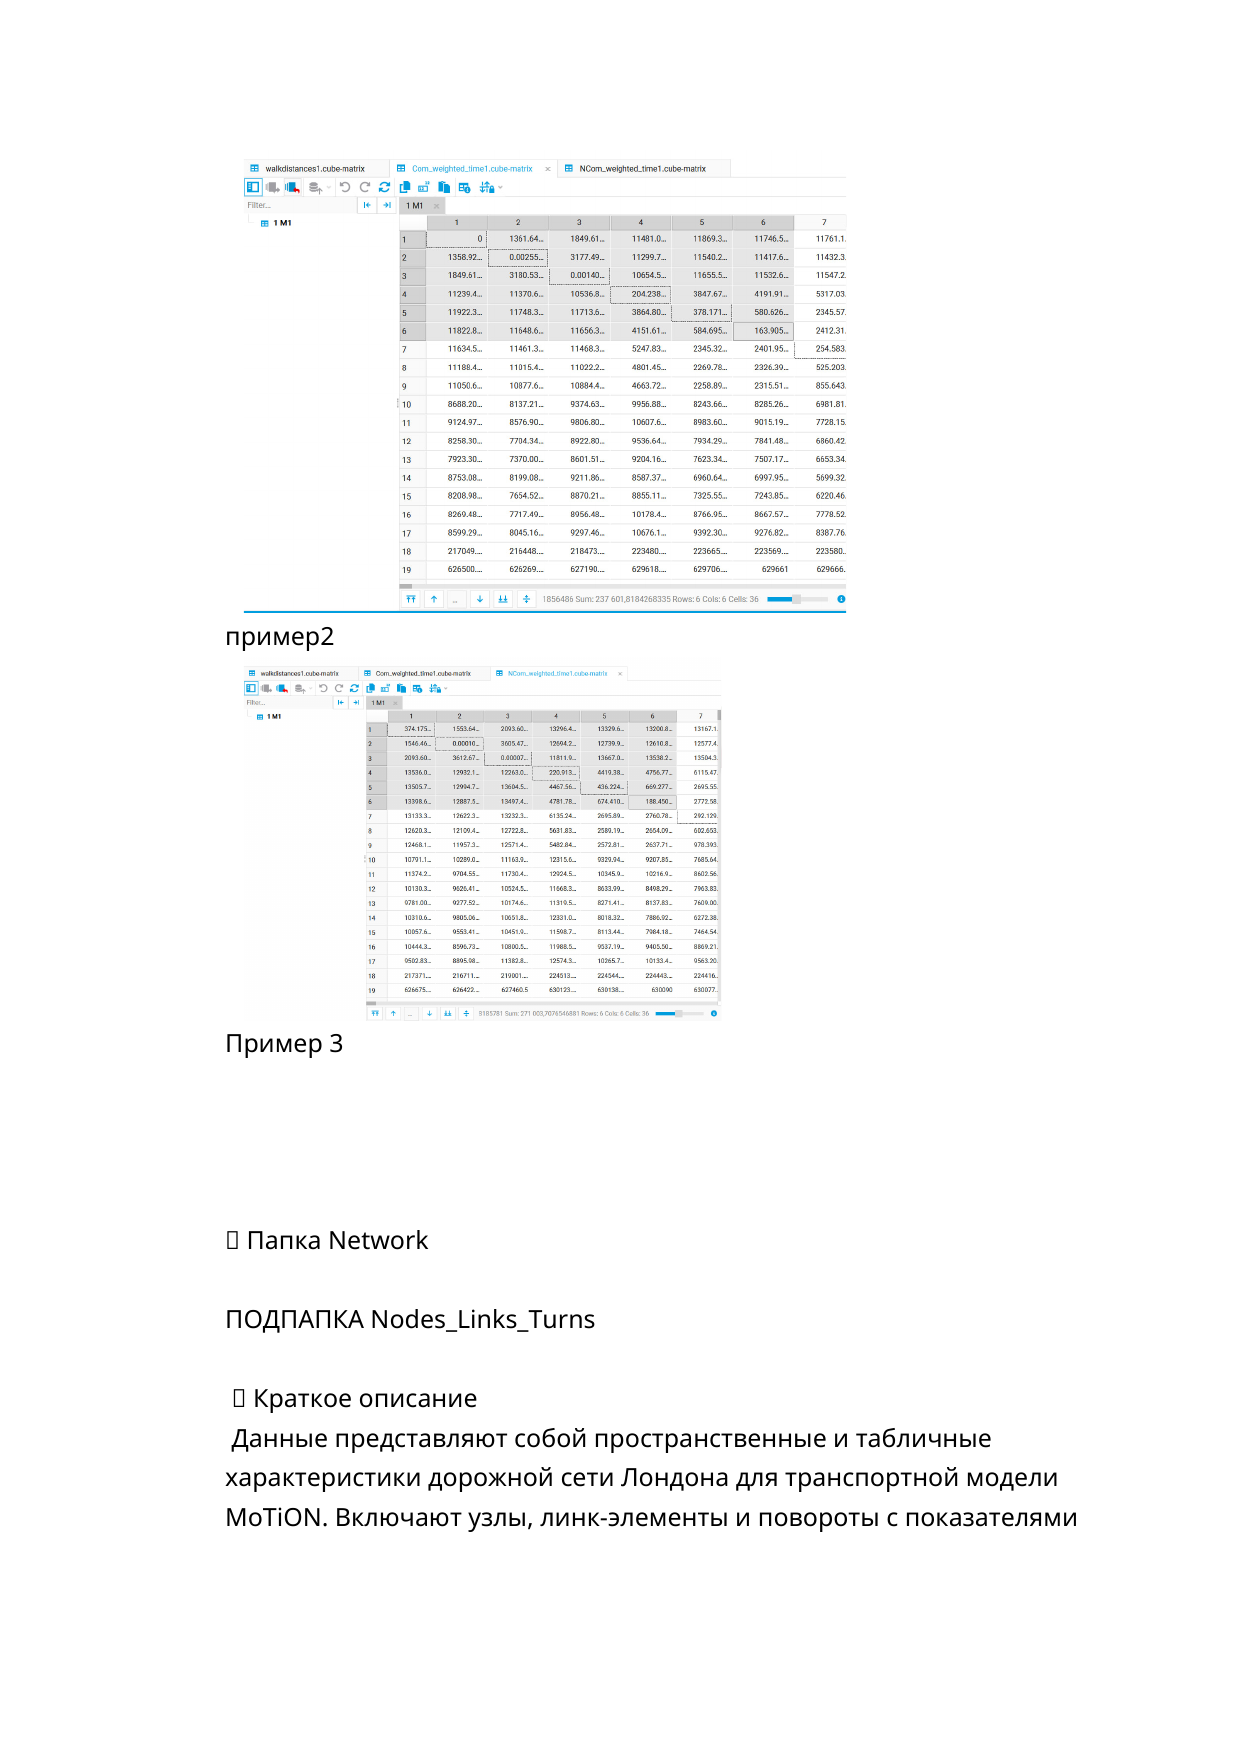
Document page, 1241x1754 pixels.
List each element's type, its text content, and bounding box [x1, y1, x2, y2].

list пример 1 пример2 [225, 150, 1090, 1020]
list Пример 3 📁 Папка Network ПОДПАПКА Nodes_Links_Turns [225, 1026, 1090, 1336]
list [225, 1341, 1090, 1533]
